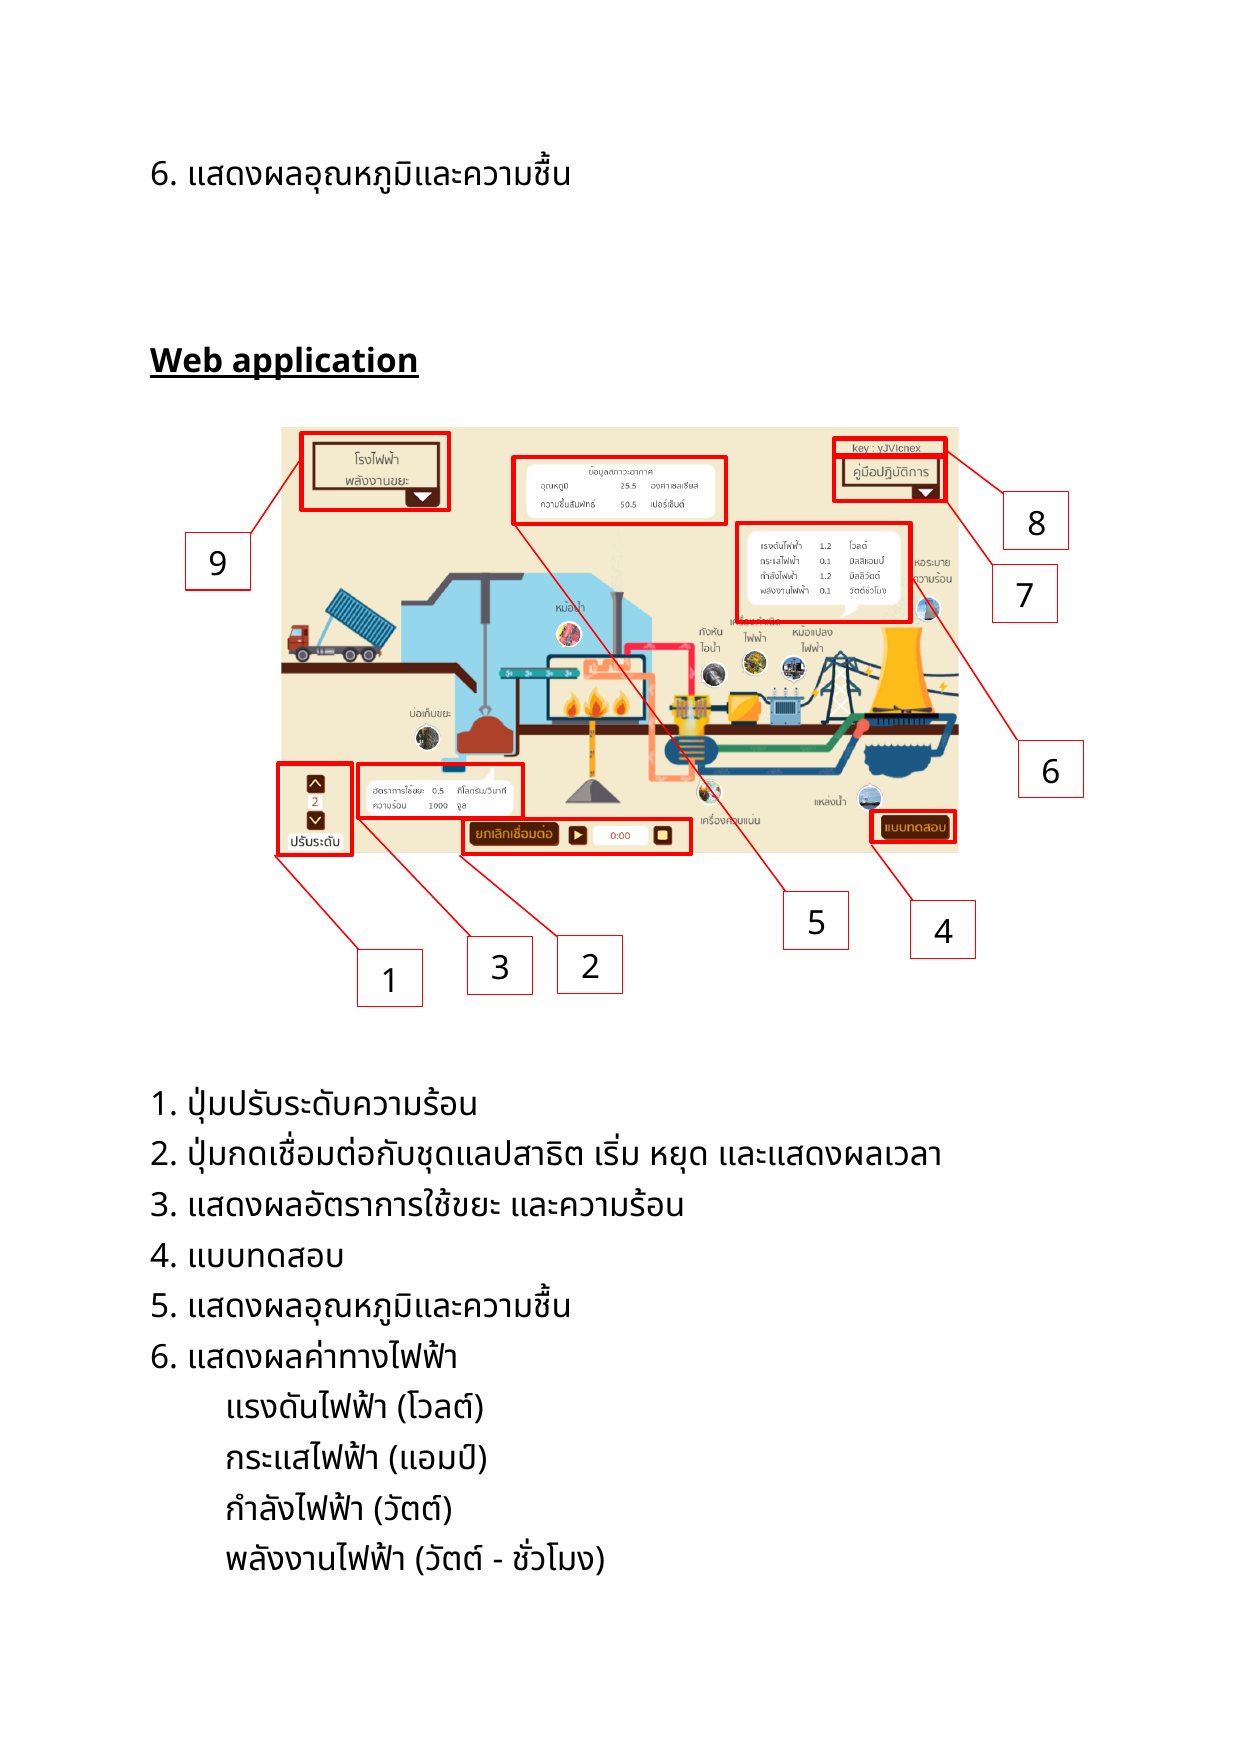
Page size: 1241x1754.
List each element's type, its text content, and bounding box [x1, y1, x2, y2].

text 5. แสดงผลอุณหภูมิและความชื้น [150, 1282, 1090, 1333]
picture [874, 813, 953, 840]
text พลังงานไฟฟ้า (วัตต์ - ชั่วโมง) [150, 1535, 1090, 1586]
picture [516, 459, 724, 522]
picture [281, 766, 350, 853]
text 6. แสดงผลอุณหภูมิและความชื้น [150, 150, 1090, 201]
text 1. ปุ่มปรับระดับความร้อน [150, 1079, 1090, 1130]
picture [362, 820, 461, 853]
picture [304, 435, 447, 508]
picture [948, 454, 959, 515]
picture [836, 459, 943, 499]
text Web application [150, 337, 1090, 382]
picture [360, 766, 521, 816]
text 2. ปุ่มกดเชื่อมต่อกับชุดแลปสาธิต เริ่ม หยุด และแสดงผลเวลา [150, 1130, 1090, 1181]
text แรงดันไฟฟ้า (โวลต์) [150, 1383, 1090, 1434]
text กระแสไฟฟ้า (แอมป์) [150, 1434, 1090, 1484]
picture [739, 525, 908, 620]
text กำลังไฟฟ้า (วัตต์) [150, 1484, 1090, 1535]
text 6. แสดงผลค่าทางไฟฟ้า [150, 1333, 1090, 1383]
picture [836, 441, 943, 453]
text 3. แสดงผลอัตราการใช้ขยะ และความร้อน [150, 1181, 1090, 1231]
picture [465, 821, 689, 852]
picture [281, 427, 959, 853]
text 4. แบบทดสอบ [150, 1231, 1090, 1282]
